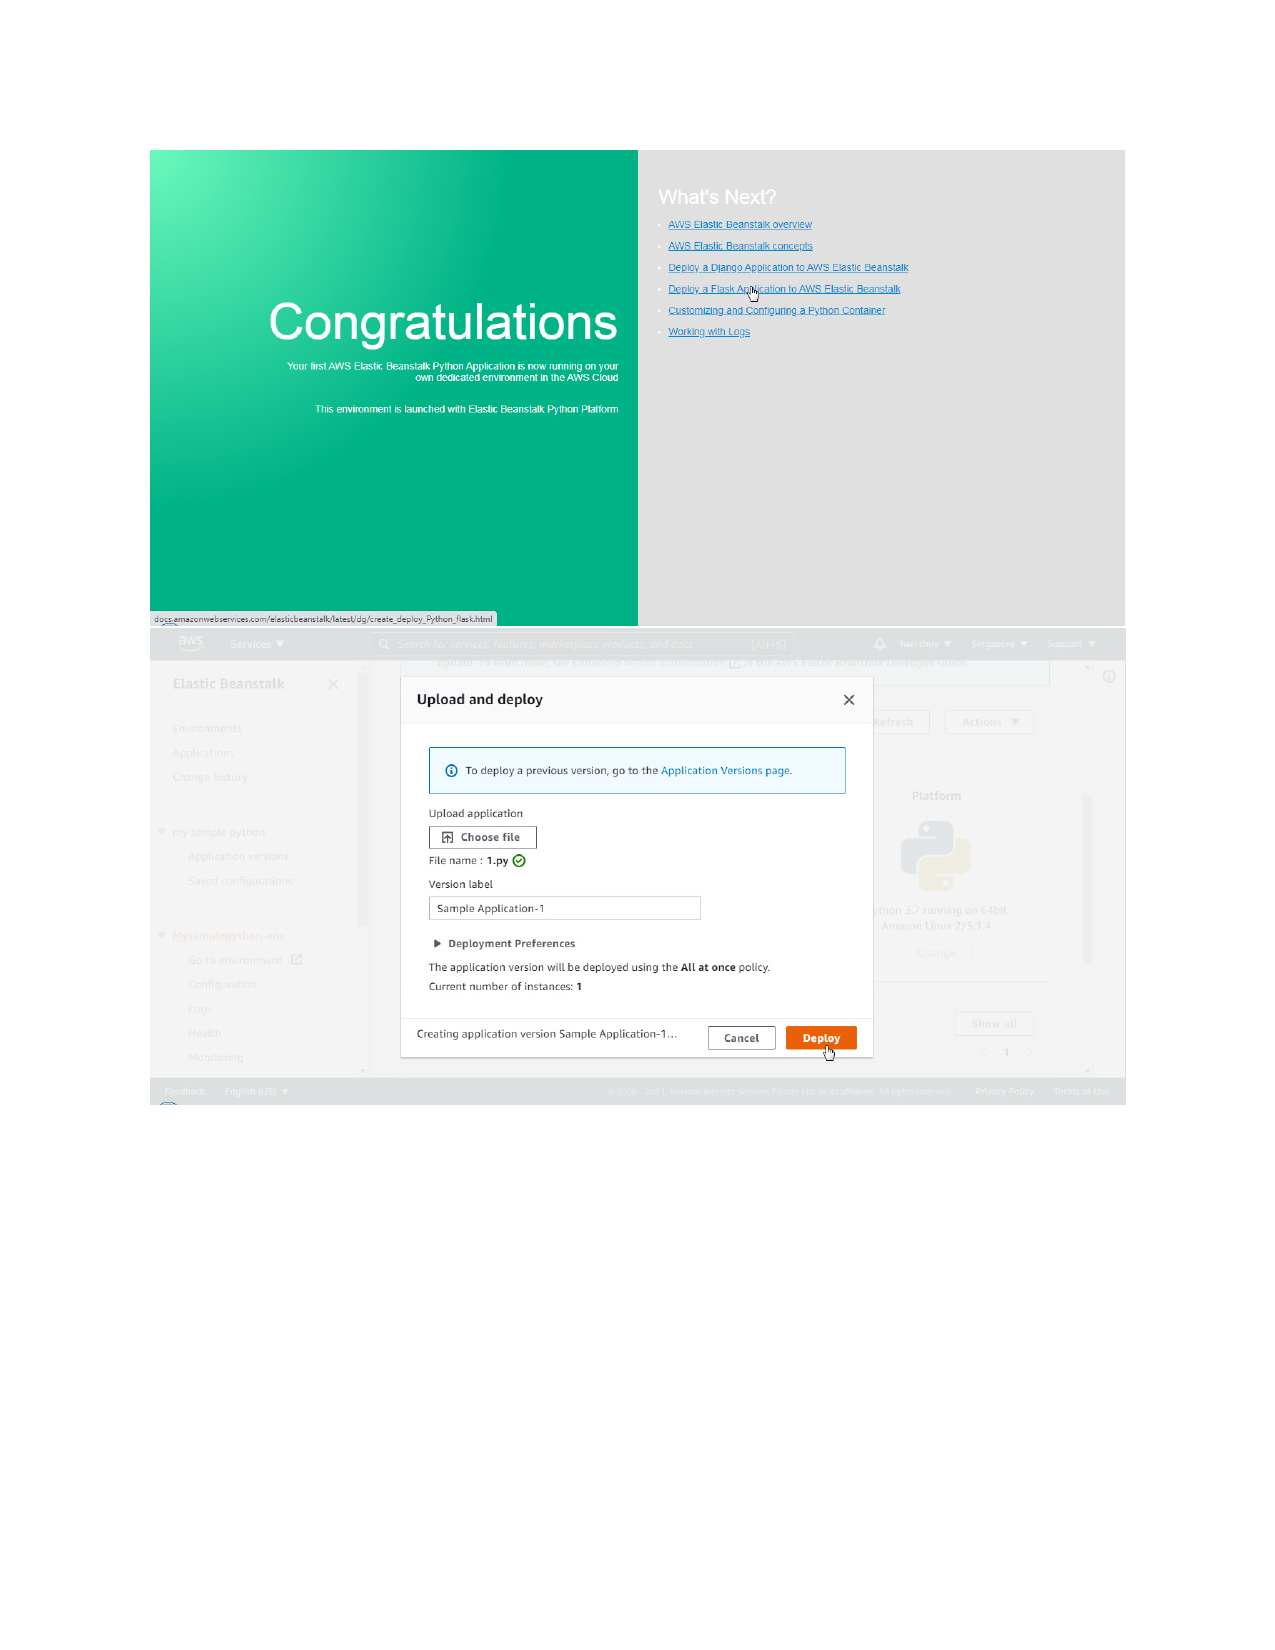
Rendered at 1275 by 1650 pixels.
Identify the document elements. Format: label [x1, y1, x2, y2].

picture [150, 628, 1125, 1105]
picture [150, 150, 1125, 626]
